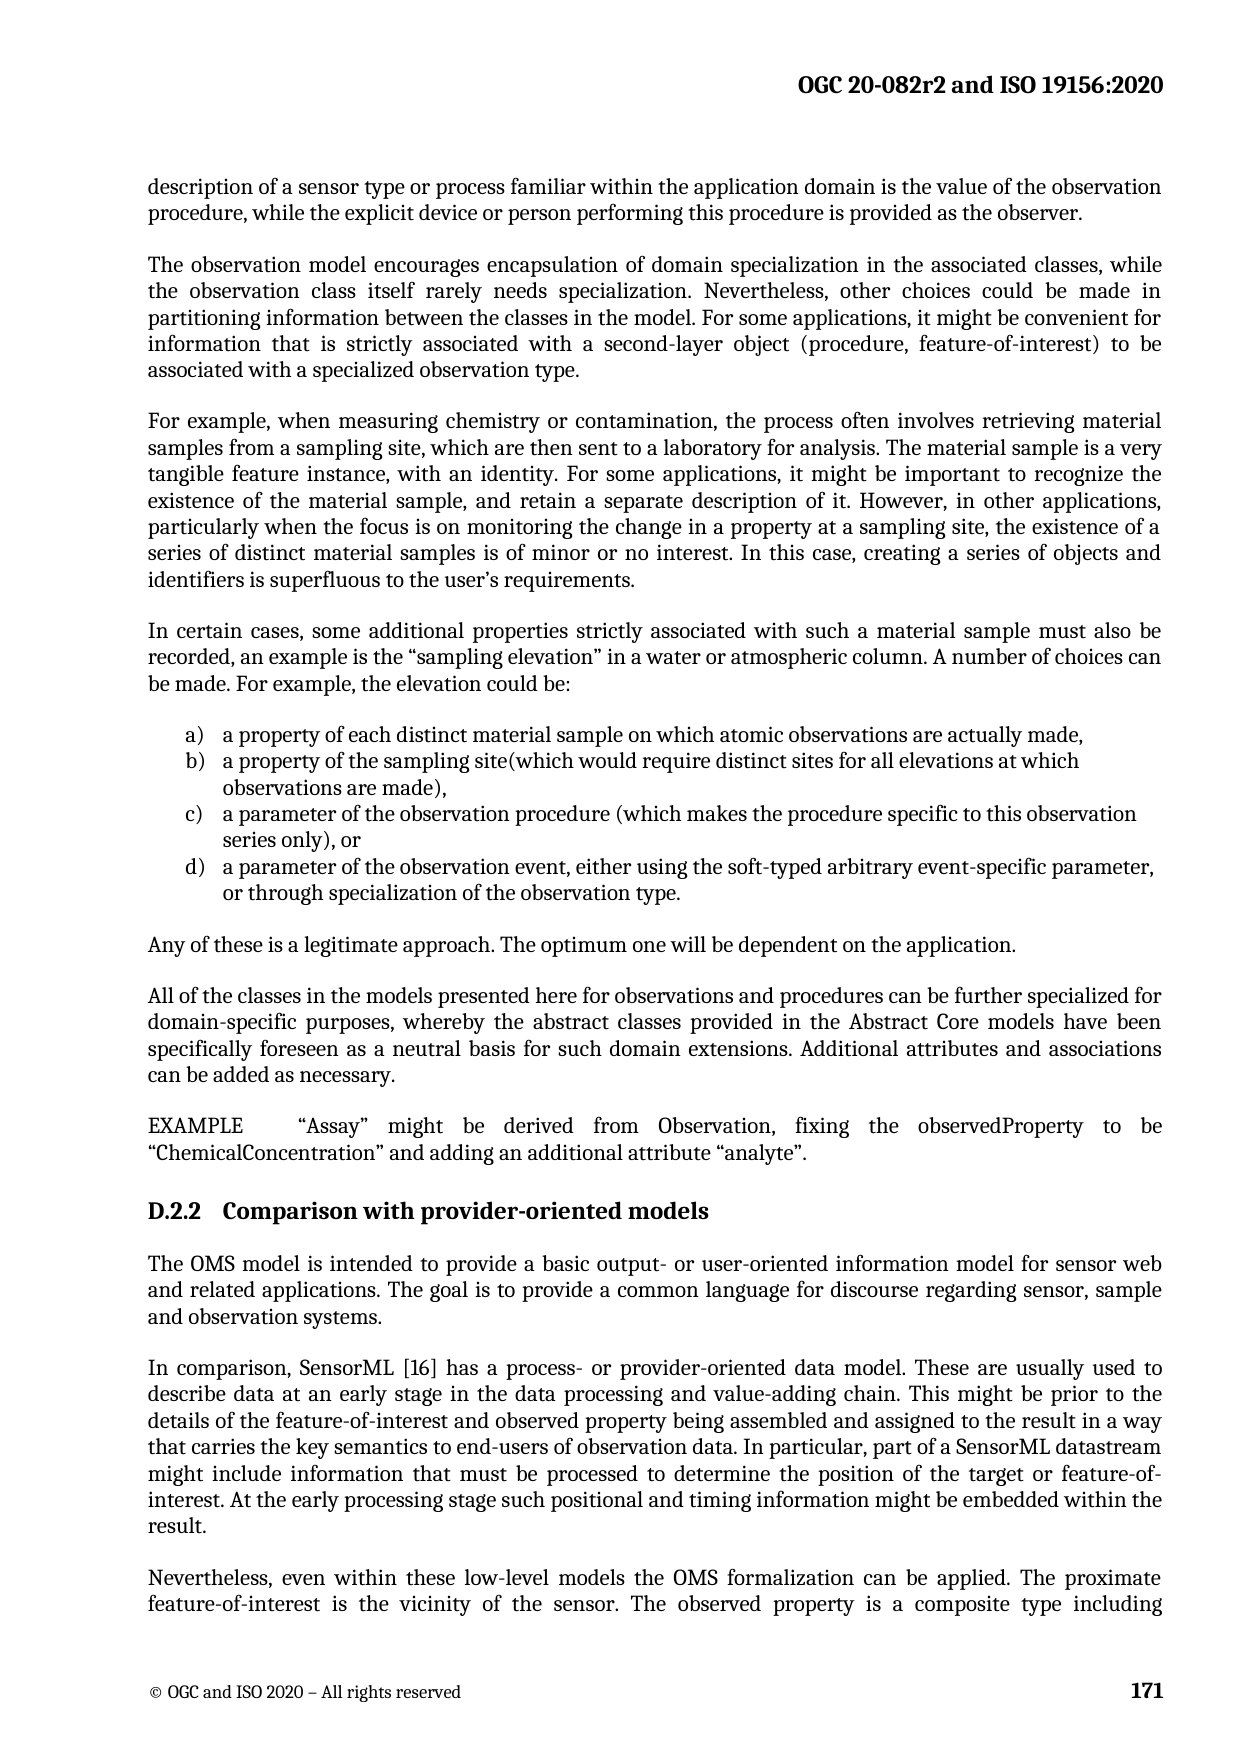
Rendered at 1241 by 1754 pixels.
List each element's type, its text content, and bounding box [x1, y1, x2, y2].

list a property of each distinct material sample on which atomic observations are actually made, [185, 722, 1163, 748]
text For example, when measuring chemistry or contamination, the process often involves retrieving material samples from a sampling site, which are then sent to a laboratory for analysis. The material sample is a very tangible feature instance, with an identity. For some applications, it might be important to recognize the existence of the material sample, and retain a separate description of it. However, in other applications, particularly when the focus is on monitoring the change in a property at a sampling site, the existence of a series of distinct material samples is of minor or no interest. In this case, creating a series of objects and identifiers is superfluous to the user’s requirements. [148, 408, 1163, 593]
text Any of these is a legitimate approach. The optimum one will be dependent on the application. [148, 931, 1163, 958]
text The observation model encourages encapsulation of domain specialization in the associated classes, while the observation class itself rarely needs specialization. Nevertheless, other choices could be made in partitioning information between the classes in the model. For some applications, it might be convenient for information that is strictly associated with a second-layer object (procedure, feature-of-interest) to be associated with a specialized observation type. [148, 252, 1163, 383]
list a parameter of the observation event, either using the soft-typed arbitrary event-specific parameter, or through specialization of the observation type. [185, 854, 1163, 906]
text The OMS model is intended to provide a basic output- or user-oriented information model for sensor web and related applications. The goal is to provide a common language for discourse regarding sensor, sample and observation systems. [148, 1251, 1163, 1330]
text In comparison, SensorML [16] has a process- or provider-oriented data model. These are usually used to describe data at an early stage in the data processing and value-adding chain. This might be prior to the details of the feature-of-interest and observed property being assembled and assigned to the result in a way that carries the key semantics to end-users of observation data. In particular, part of a SensorML datastream might include information that must be processed to determine the position of the target or feature-of-interest. At the early processing stage such positional and timing information might be embedded within the result. [148, 1355, 1163, 1539]
list a property of the sampling site(which would require distinct sites for all elevations at which observations are made), [185, 748, 1163, 801]
text In certain cases, some additional properties strictly associated with such a material sample must also be recorded, an example is the “sampling elevation” in a water or atmospheric column. A number of choices can be made. For example, the elevation could be: [148, 618, 1163, 697]
text Comparison with provider-oriented models [148, 1197, 1163, 1226]
list a parameter of the observation procedure (which makes the procedure specific to this observation series only), or [185, 801, 1163, 854]
text EXAMPLE “Assay” might be derived from Observation, fixing the observedProperty to be “ChemicalConcentration” and adding an additional attribute “analyte”. [148, 1113, 1163, 1166]
text All of the classes in the models presented here for observations and procedures can be further specialized for domain-specific purposes, whereby the abstract classes provided in the Abstract Core models have been specifically foreseen as a neutral basis for such domain extensions. Additional attributes and associations can be added as necessary. [148, 983, 1163, 1088]
